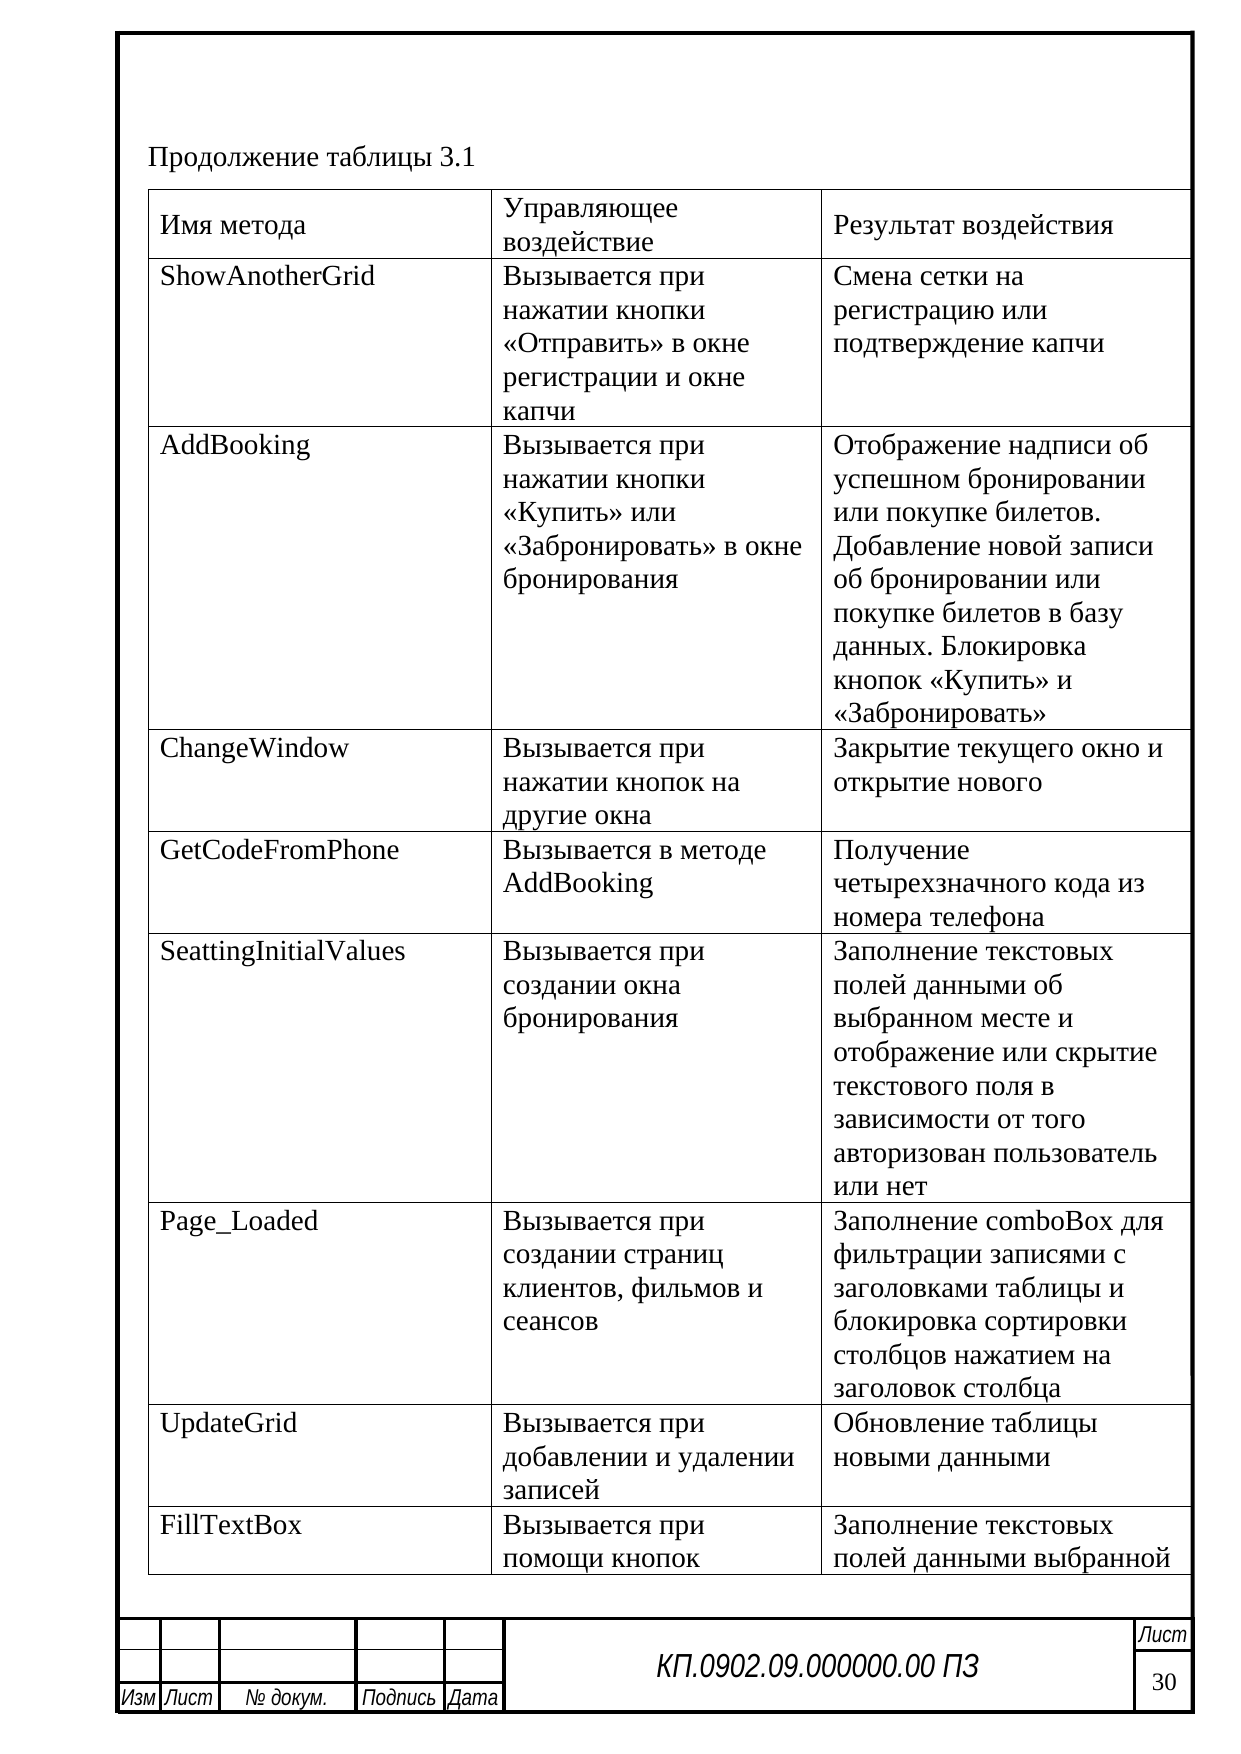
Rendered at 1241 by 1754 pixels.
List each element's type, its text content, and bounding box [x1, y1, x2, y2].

table_cell Вызывается при нажатии кнопки «Отправить» в окне регистрации и окне капчи [492, 259, 821, 426]
table_cell Вызывается при создании окна бронирования [492, 934, 821, 1202]
table_cell Заполнение comboBox для фильтрации записями с заголовками таблицы и блокировка сортировки столбцов нажатием на заголовок столбца [822, 1203, 1193, 1404]
table_cell Закрытие текущего окно и открытие нового [822, 730, 1193, 831]
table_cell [822, 1507, 1193, 1574]
table_cell UpdateGrid [149, 1405, 491, 1506]
table_cell Вызывается в методе AddBooking [492, 832, 821, 932]
table_cell Вызывается при нажатии кнопок на другие окна [492, 730, 821, 831]
table_header Управляющее воздействие [492, 190, 821, 257]
table_cell ChangeWindow [149, 730, 491, 831]
table_cell FillTextBox [149, 1507, 491, 1574]
table_cell Смена сетки на регистрацию или подтверждение капчи [822, 259, 1193, 426]
table_header Имя метода [149, 190, 491, 257]
table_cell Вызывается при создании страниц клиентов, фильмов и сеансов [492, 1203, 821, 1404]
table_cell Page_Loaded [149, 1203, 491, 1404]
table_cell GetCodeFromPhone [149, 832, 491, 932]
table_cell Заполнение текстовых полей данными об выбранном месте и отображение или скрытие текстового поля в зависимости от того авторизован пользователь или нет [822, 934, 1193, 1202]
table_cell Вызывается при нажатии кнопки «Купить» или «Забронировать» в окне бронирования [492, 427, 821, 729]
table_cell Получение четырехзначного кода из номера телефона [822, 832, 1193, 932]
table_cell AddBooking [149, 427, 491, 729]
table_cell Вызывается при добавлении и удалении записей [492, 1405, 821, 1506]
table_header Результат воздействия [822, 190, 1193, 257]
table_cell ShowAnotherGrid [149, 259, 491, 426]
table_cell Отображение надписи об успешном бронировании или покупке билетов. Добавление новой записи об бронировании или покупке билетов в базу данных. Блокировка кнопок «Купить» и «Забронировать» [822, 427, 1193, 729]
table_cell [492, 1507, 821, 1574]
text Продолжение таблицы 3.1 [148, 139, 1106, 172]
table_cell Обновление таблицы новыми данными [822, 1405, 1193, 1506]
table_cell SeattingInitialValues [149, 934, 491, 1202]
